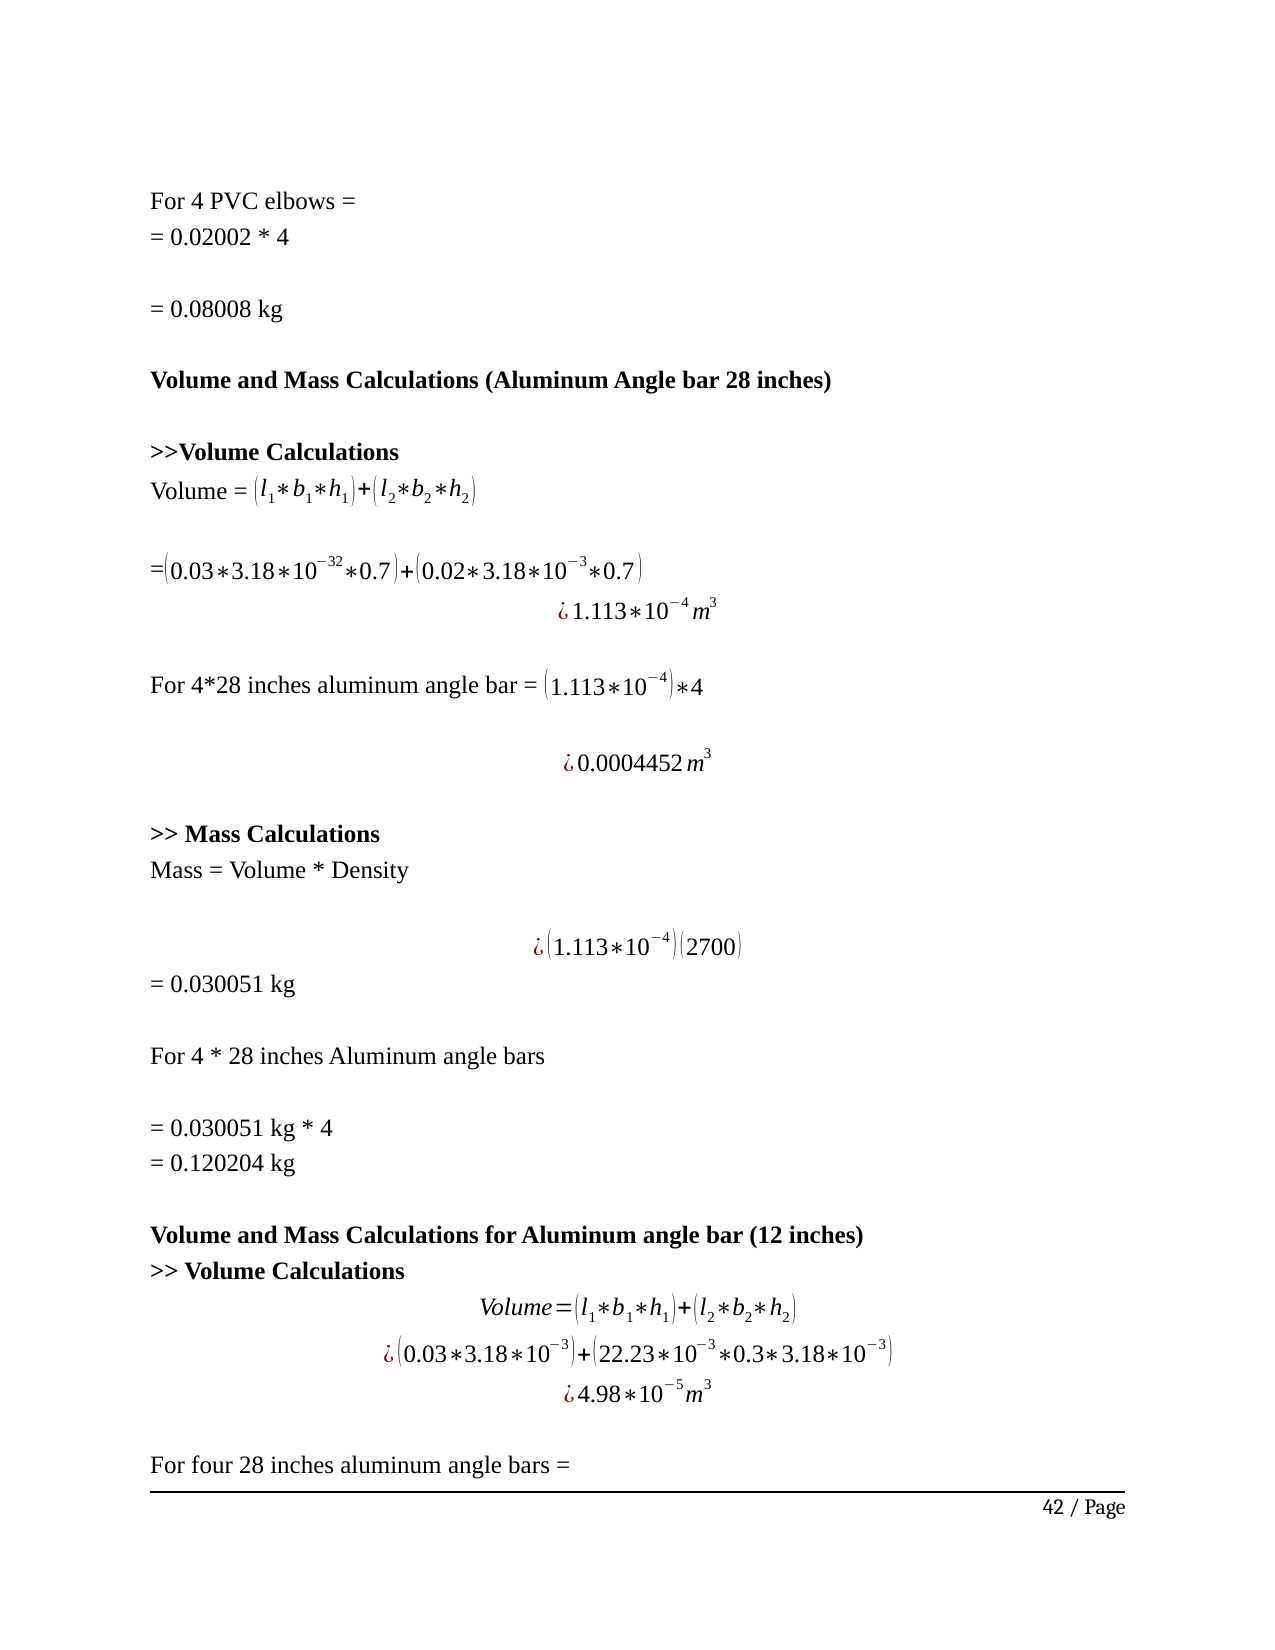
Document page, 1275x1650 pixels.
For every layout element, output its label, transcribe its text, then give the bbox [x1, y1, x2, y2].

text >> Volume Calculations [150, 1256, 1125, 1285]
text = 0.030051 kg * 4 [150, 1113, 1125, 1141]
text >> Mass Calculations [150, 819, 1125, 848]
text For 4 * 28 inches Aluminum angle bars [150, 1041, 1125, 1069]
text = 0.030051 kg [150, 969, 1125, 998]
text Volume and Mass Calculations for Aluminum angle bar (12 inches) [150, 1220, 1125, 1249]
text >>Volume Calculations [150, 437, 1125, 466]
text For 4*28 inches aluminum angle bar = [150, 667, 1125, 702]
text Volume and Mass Calculations (Aluminum Angle bar 28 inches) [150, 366, 1125, 394]
text Mass = Volume * Density [150, 855, 1125, 884]
text = 0.120204 kg [150, 1148, 1125, 1177]
text = 0.02002 * 4 [150, 222, 1125, 251]
text = [150, 551, 1125, 586]
text Volume = [150, 473, 1125, 508]
text For four 28 inches aluminum angle bars = [150, 1450, 1125, 1479]
text = 0.08008 kg [150, 294, 1125, 322]
text For 4 PVC elbows = [150, 186, 1125, 215]
